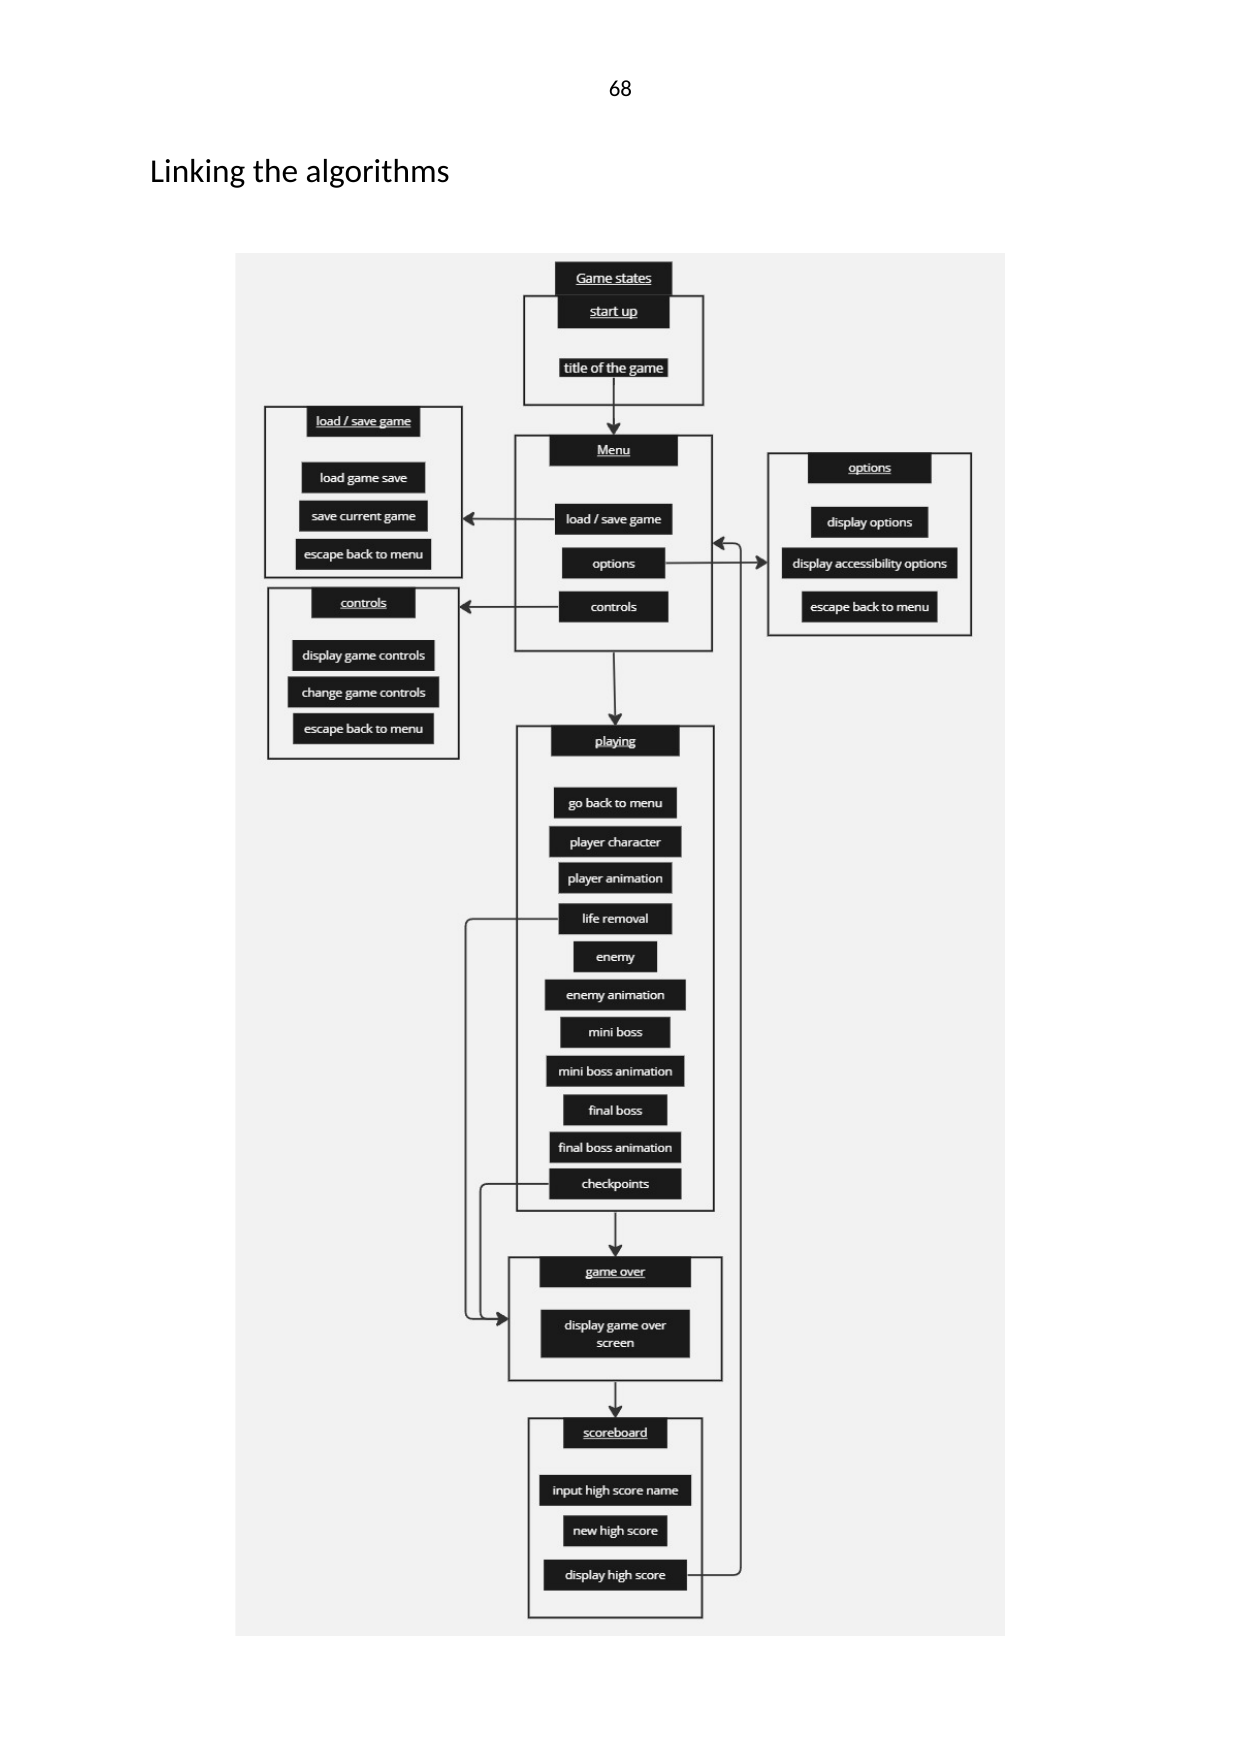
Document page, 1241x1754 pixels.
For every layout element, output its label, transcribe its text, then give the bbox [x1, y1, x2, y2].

subtitle Linking the algorithms [150, 150, 1090, 191]
picture [235, 253, 1005, 1636]
